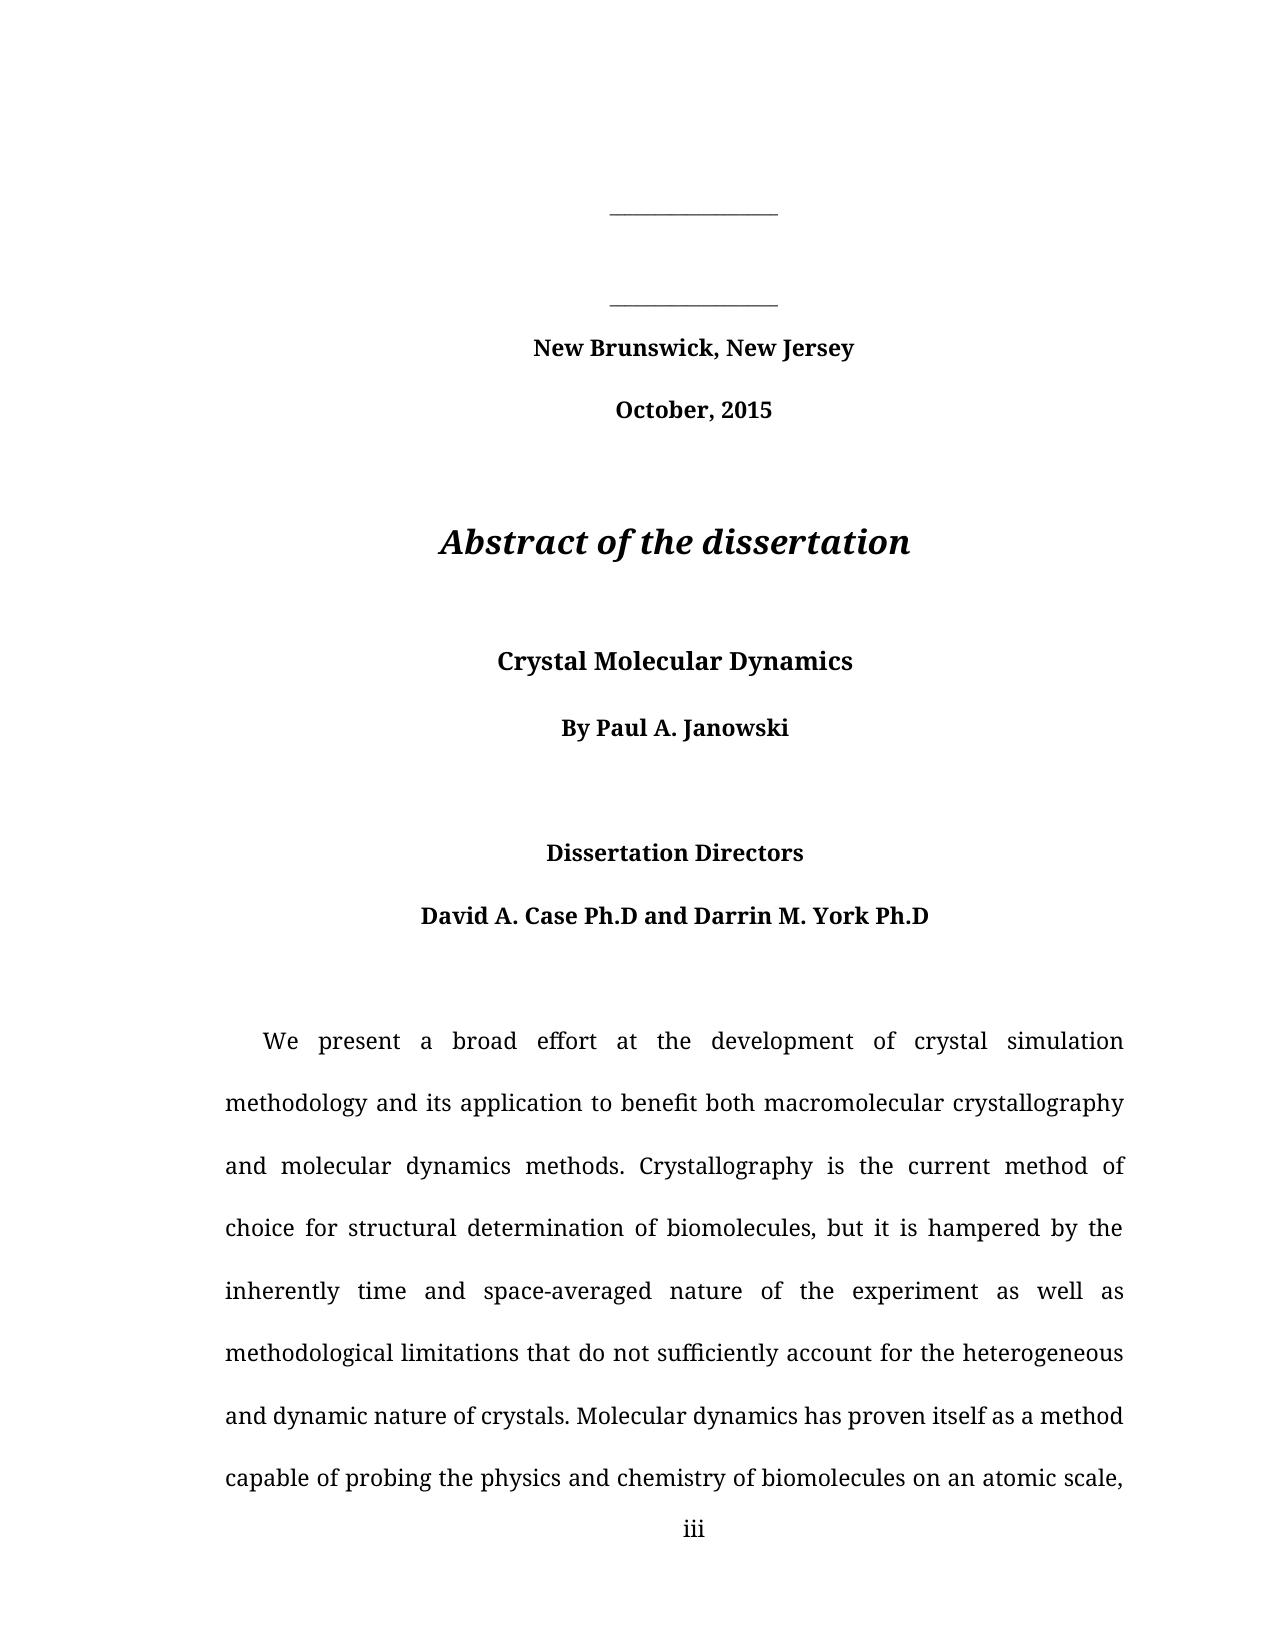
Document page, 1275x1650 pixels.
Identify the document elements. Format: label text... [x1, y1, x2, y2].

text David A. Case Ph.D and Darrin M. York Ph.D [225, 899, 1125, 931]
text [225, 1024, 1125, 1493]
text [225, 195, 1125, 218]
text By Paul A. Janowski [225, 712, 1125, 743]
subtitle Abstract of the dissertation [225, 519, 1125, 564]
text Crystal Molecular Dynamics [225, 644, 1125, 678]
text ______________________ [225, 286, 1125, 309]
text New Brunswick, New Jersey [225, 332, 1125, 363]
text October, 2015 [225, 394, 1125, 425]
text Dissertation Directors [225, 837, 1125, 868]
